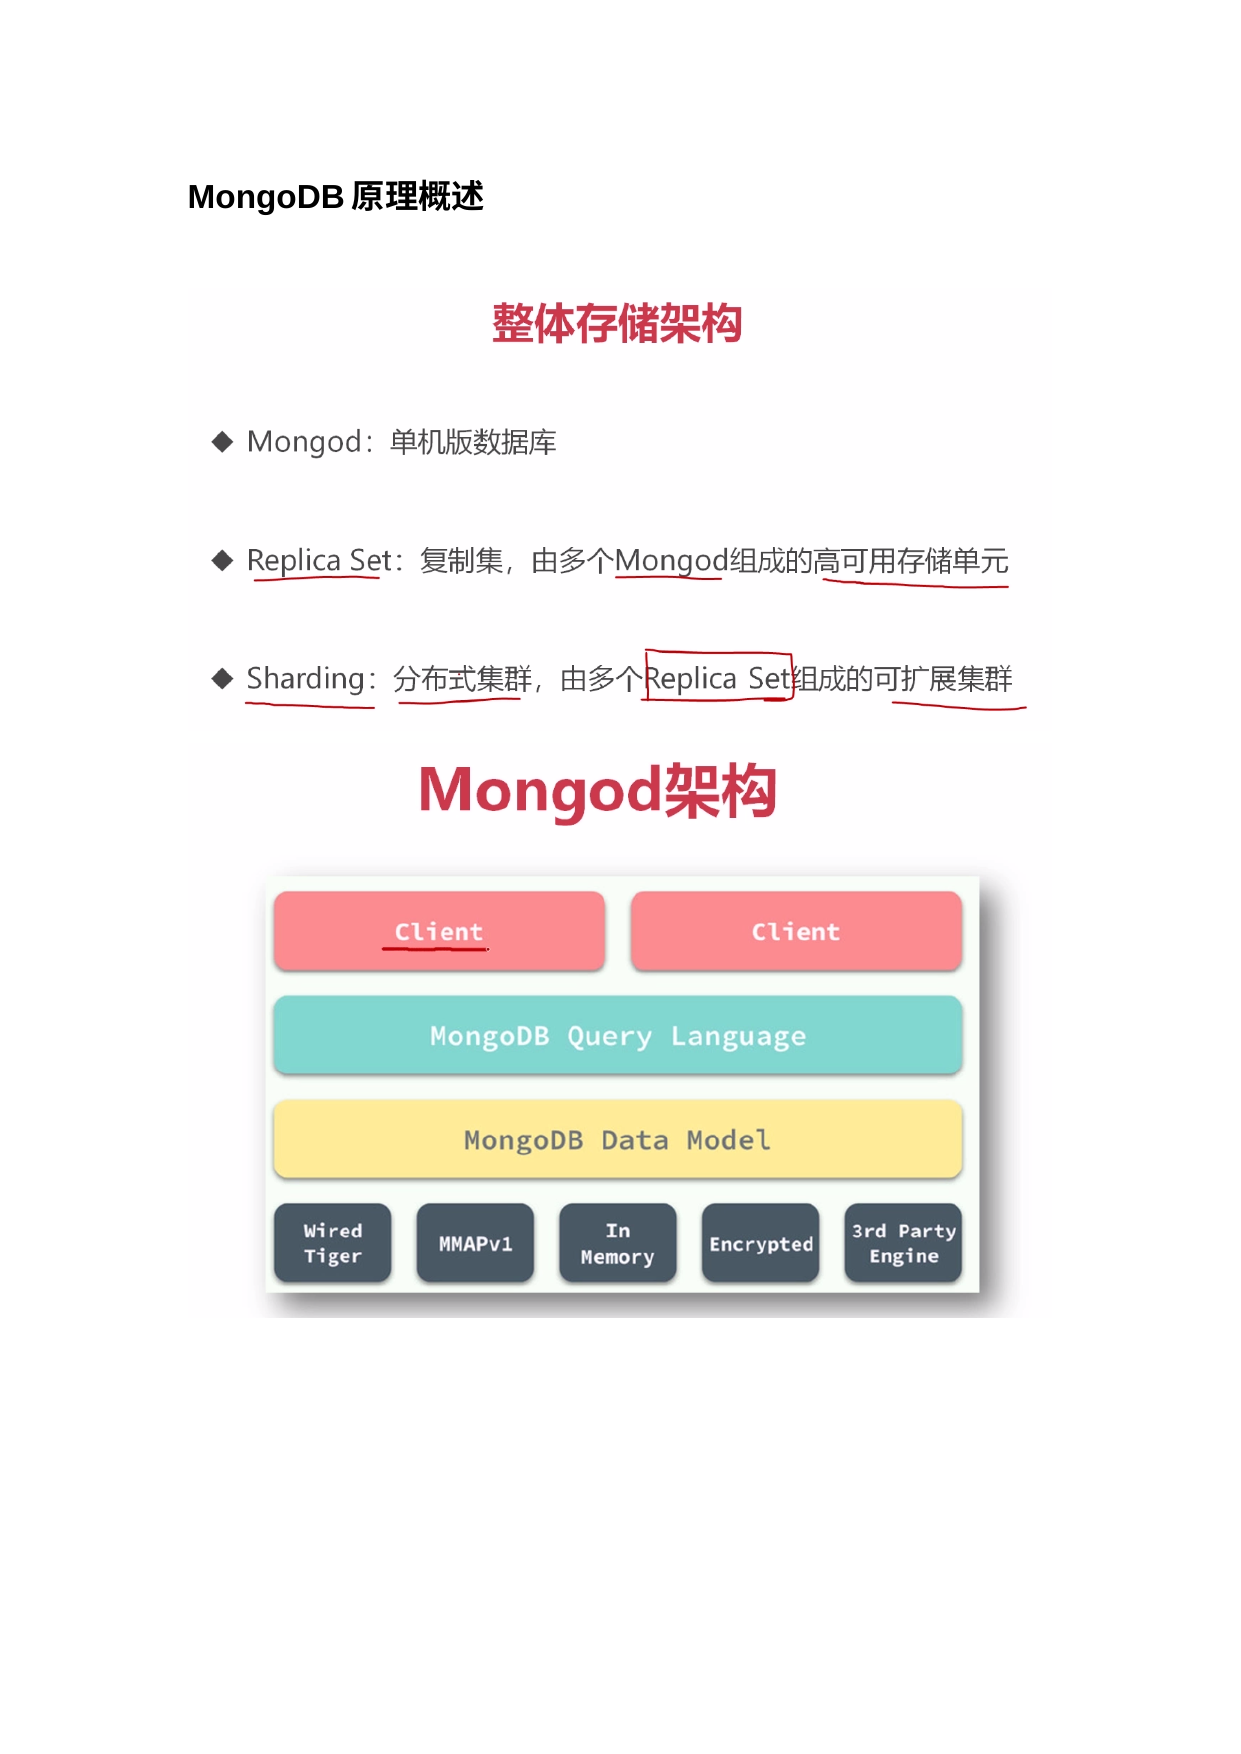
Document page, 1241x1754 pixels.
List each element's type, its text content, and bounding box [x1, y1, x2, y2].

picture [187, 288, 1053, 731]
subtitle MongoDB原理概述 [187, 162, 1053, 227]
picture [187, 743, 1052, 1318]
